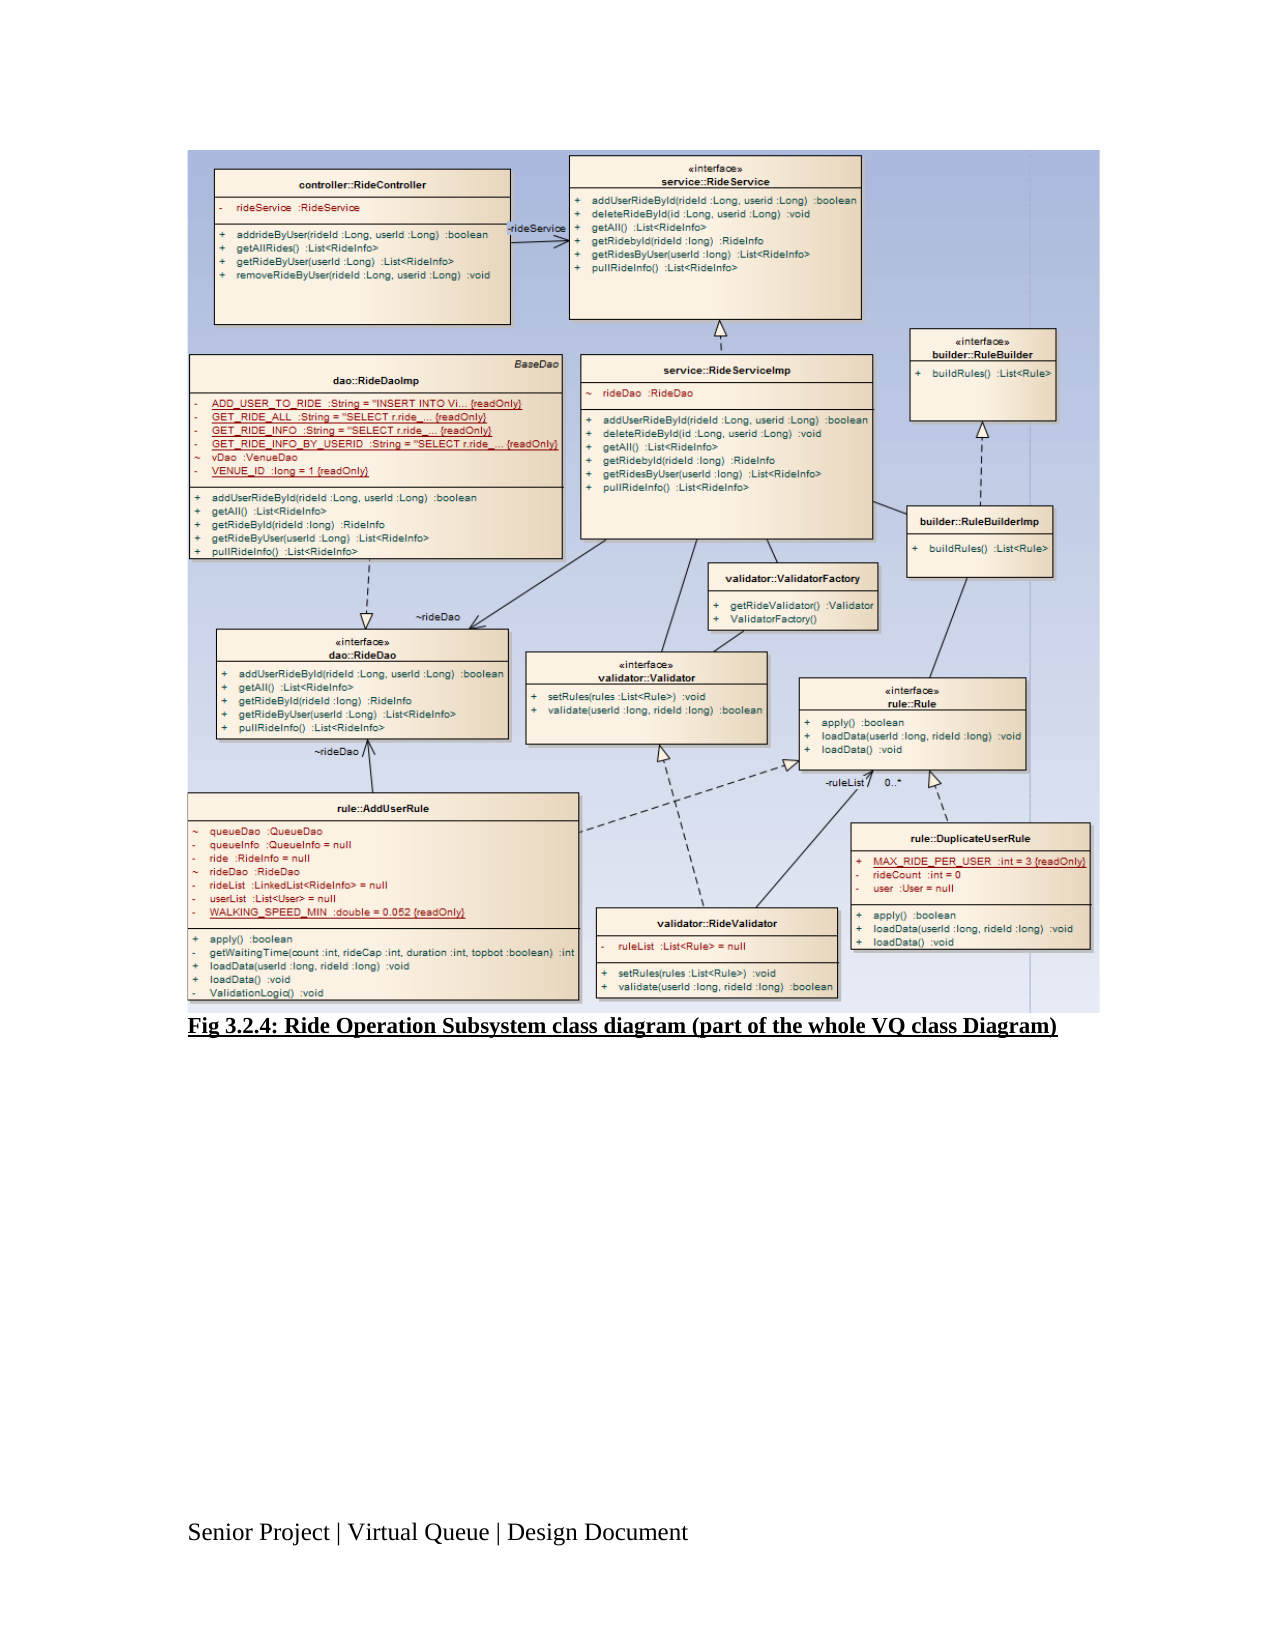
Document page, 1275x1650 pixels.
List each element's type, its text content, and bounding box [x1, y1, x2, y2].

picture [187, 150, 1100, 1013]
text Fig 3.2.4: Ride Operation Subsystem class diagram (part of the whole VQ class Diagram) [187, 1013, 1087, 1039]
